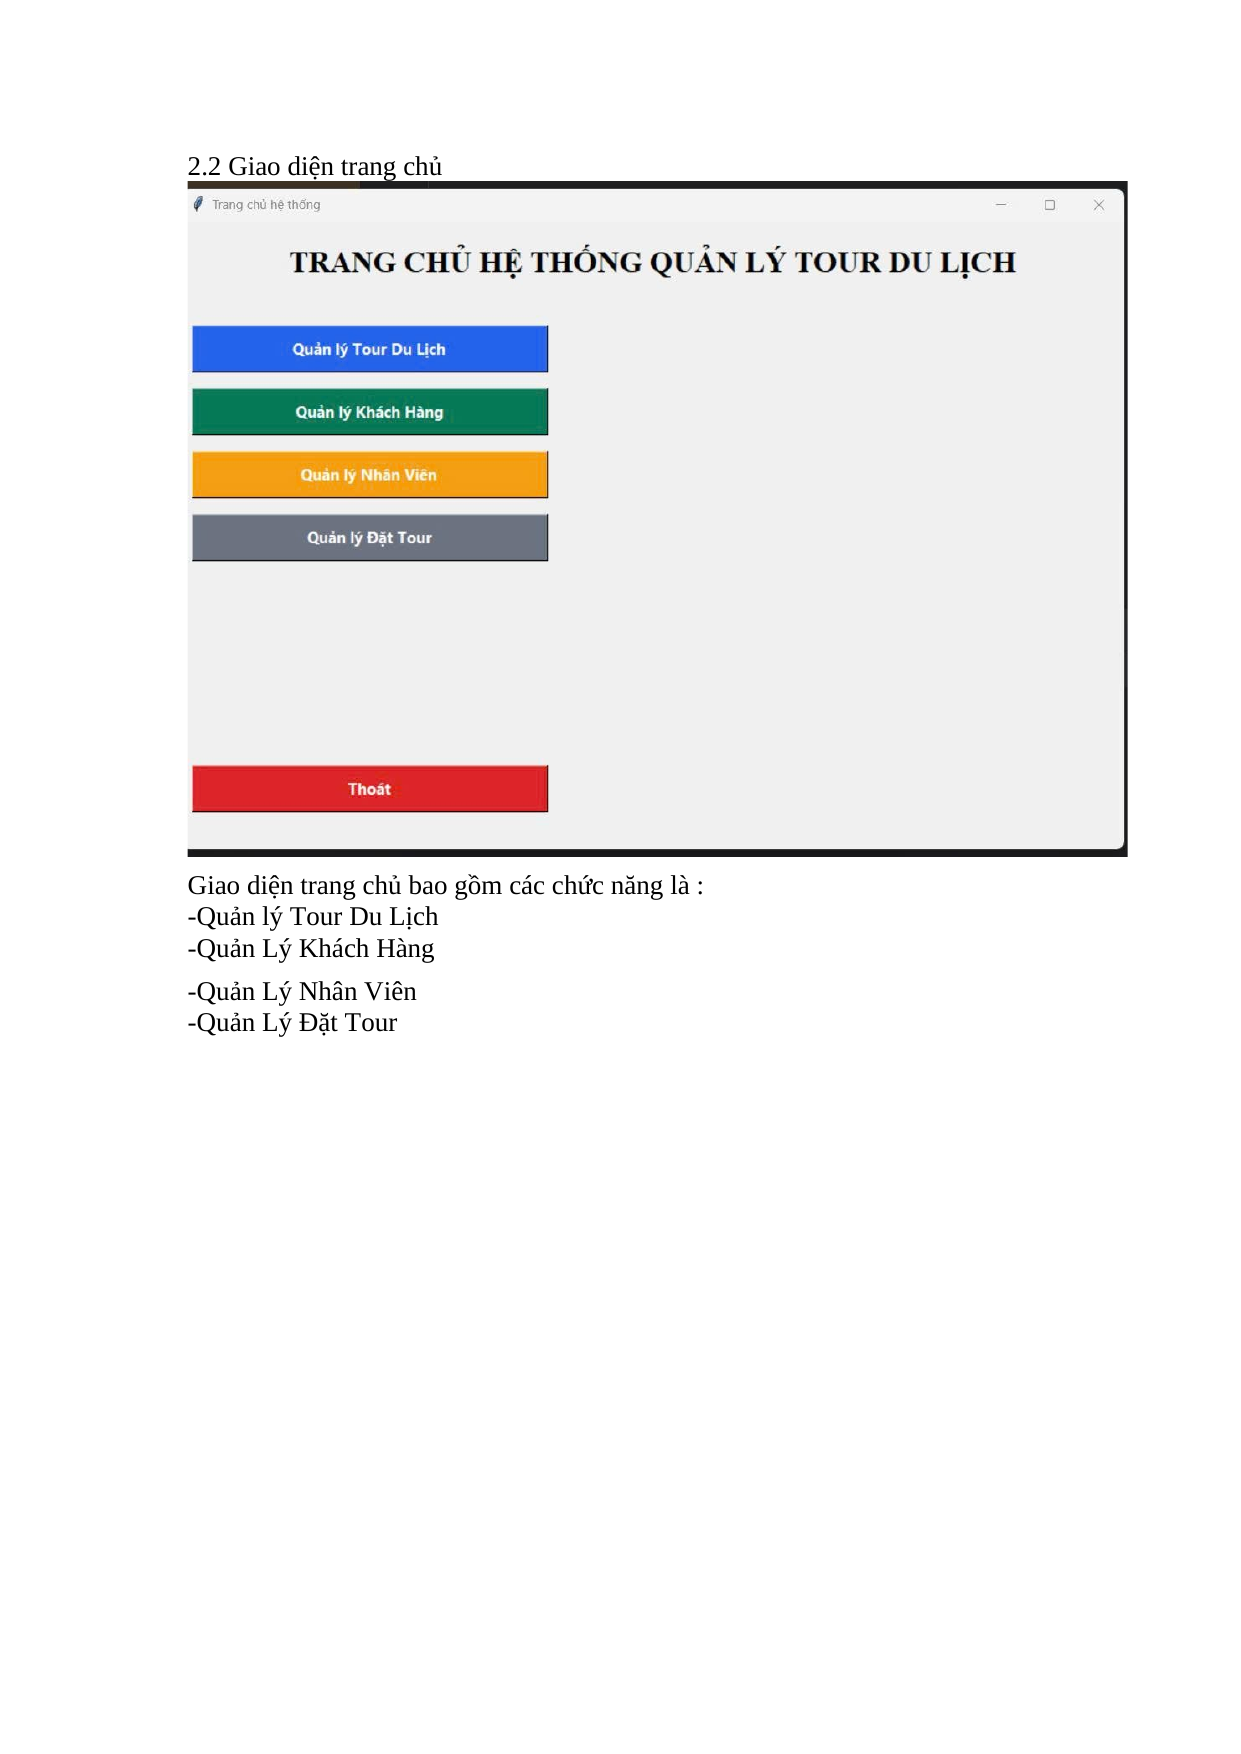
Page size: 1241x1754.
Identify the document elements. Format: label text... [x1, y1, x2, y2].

text -Quản Lý Nhân Viên -Quản Lý Đặt Tour [187, 975, 1090, 1038]
picture [187, 181, 1128, 857]
text 2.2 Giao diện trang chủ [187, 150, 1090, 181]
text Giao diện trang chủ bao gồm các chức năng là : -Quản lý Tour Du Lịch -Quản Lý Khách Hàng [187, 869, 1090, 963]
